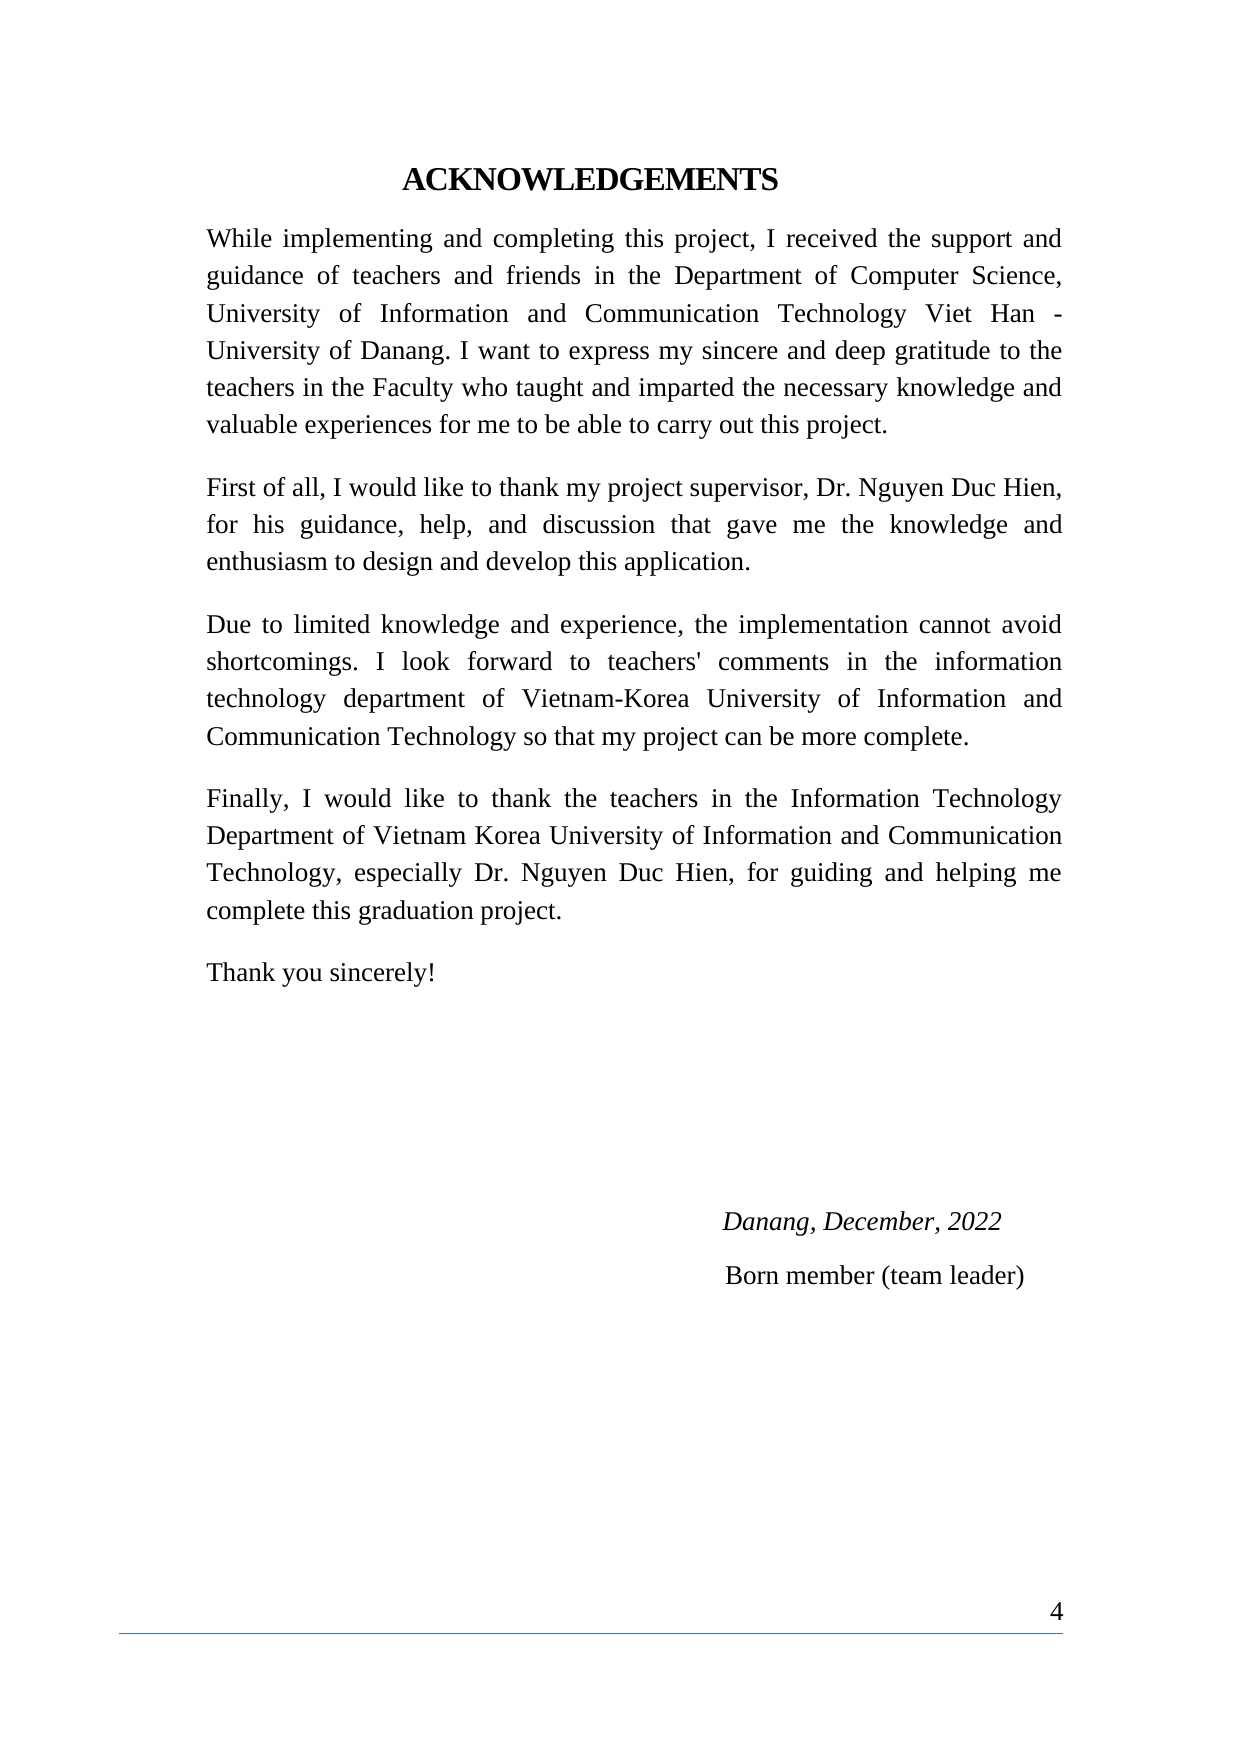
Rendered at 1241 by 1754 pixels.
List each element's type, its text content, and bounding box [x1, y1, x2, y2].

text Danang, December, 2022 [118, 1205, 1004, 1236]
title ACKNOWLEDGEMENTS [118, 159, 1063, 198]
text Finally, I would like to thank the teachers in the Information Technology Department of Vietnam Korea University of Information and Communication Technology, especially Dr. Nguyen Duc Hien, for guiding and helping me complete this graduation project. [206, 782, 1063, 925]
text While implementing and completing this project, I received the support and guidance of teachers and friends in the Department of Computer Science, University of Information and Communication Technology Viet Han - University of Danang. I want to express my sincere and deep gratitude to the teachers in the Faculty who taught and imparted the necessary knowledge and valuable experiences for me to be able to carry out this project. [206, 222, 1063, 440]
text Thank you sincerely! [206, 956, 1063, 987]
text Due to limited knowledge and experience, the implementation cannot avoid shortcomings. I look forward to teachers' comments in the information technology department of Vietnam-Korea University of Information and Communication Technology so that my project can be more complete. [206, 608, 1063, 751]
text First of all, I would like to thank my project supervisor, Dr. Nguyen Duc Hien, for his guidance, help, and discussion that gave me the knowledge and enthusiasm to design and develop this application. [206, 471, 1063, 577]
text Born member (team leader) [725, 1259, 1063, 1290]
